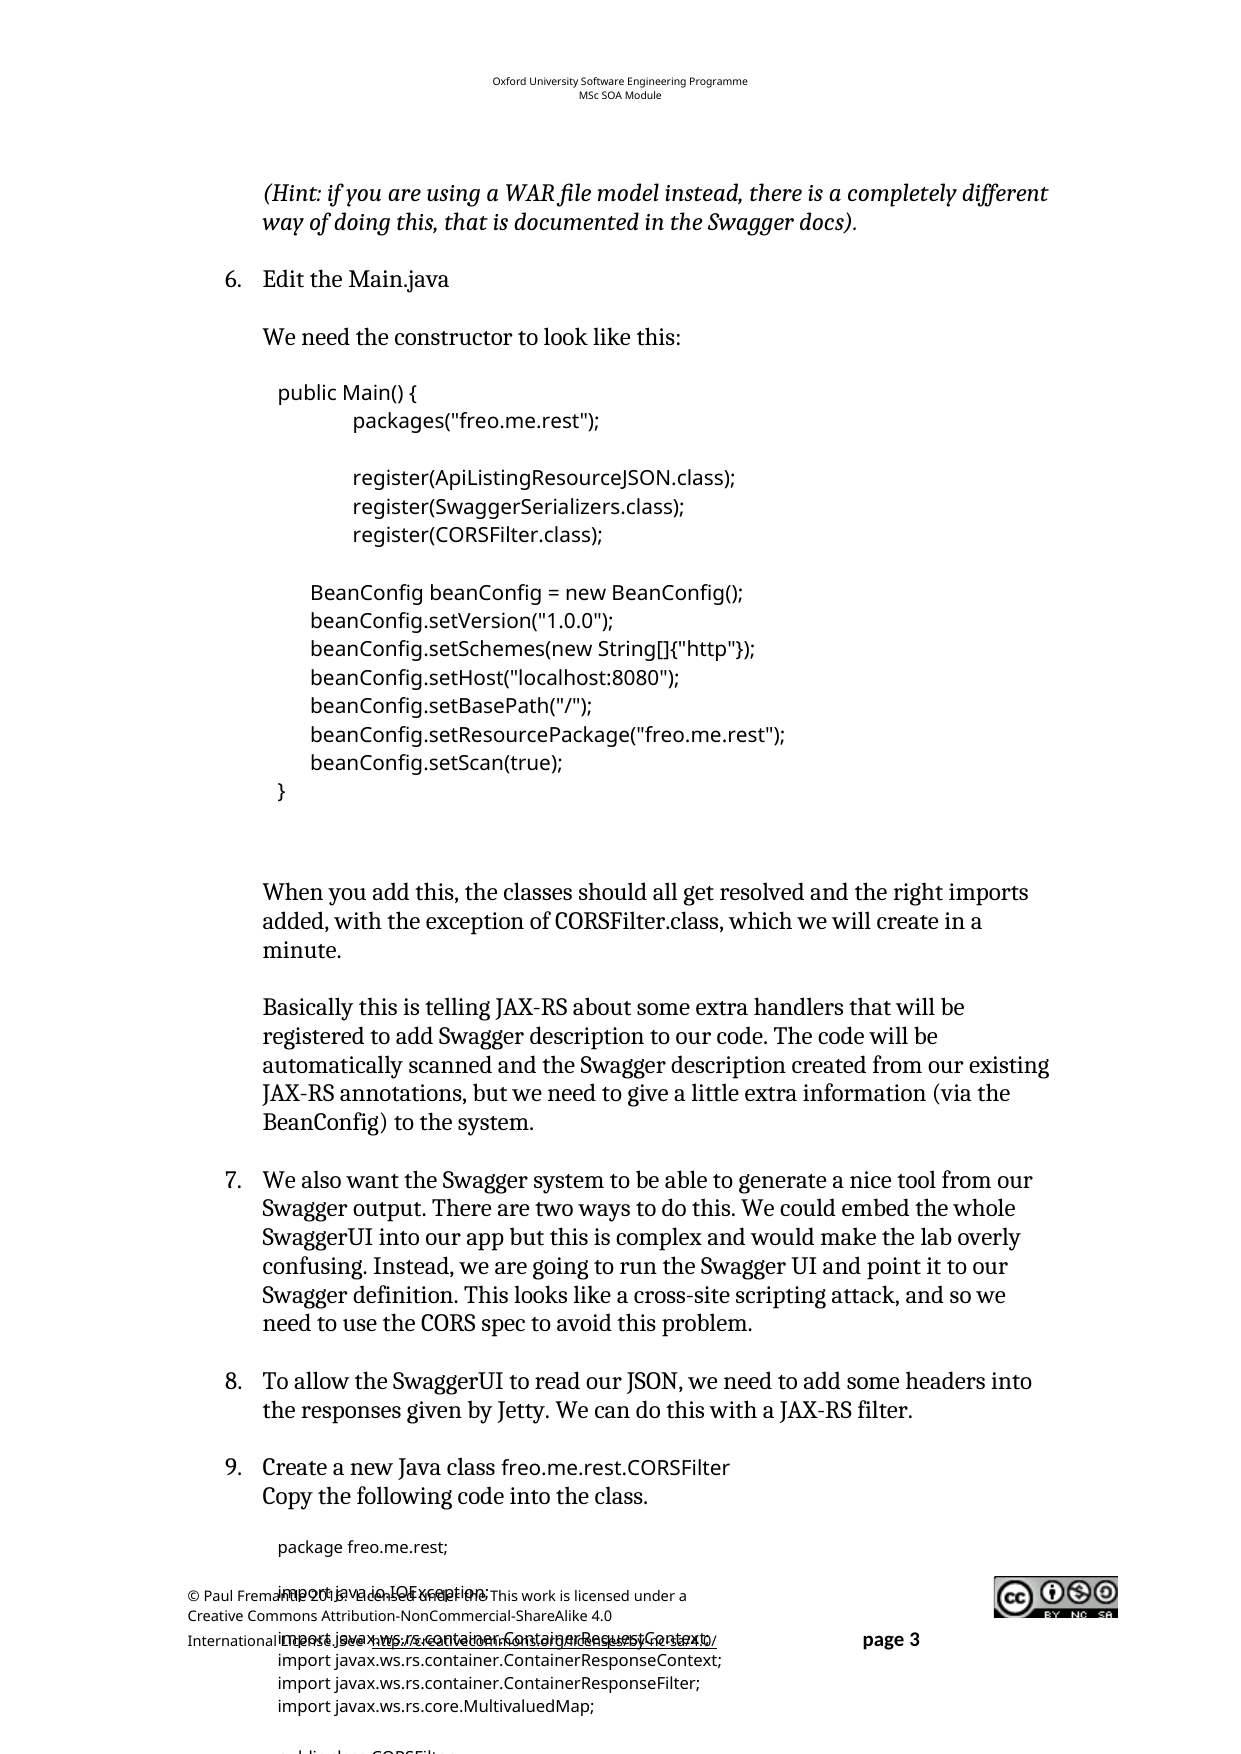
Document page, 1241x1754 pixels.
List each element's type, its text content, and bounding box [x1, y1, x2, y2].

list To allow the SwaggerUI to read our JSON, we need to add some headers into the responses given by Jetty. We can do this with a JAX-RS filter. [225, 1367, 1053, 1453]
list When you add this, the classes should all get resolved and the right imports added, with the exception of CORSFilter.class, which we will create in a minute. [262, 878, 1053, 964]
list Edit the Main.java We need the constructor to look like this: [225, 265, 1053, 878]
list Create a new Java class freo.me.rest.CORSFilter Copy the following code into the class. This is available at: http://freo.me/ex7b-cors [225, 1453, 1053, 1511]
list Basically this is telling JAX-RS about some extra handlers that will be registered to add Swagger description to our code. The code will be automatically scanned and the Swagger description created from our existing JAX-RS annotations, but we need to give a little extra information (via the BeanConfig) to the system. [262, 993, 1053, 1137]
picture [993, 1576, 1118, 1618]
list We also want the Swagger system to be able to generate a nice tool from our Swagger output. There are two ways to do this. We could embed the whole SwaggerUI into our app but this is complex and would make the lab overly confusing. Instead, we are going to run the Swagger UI and point it to our Swagger definition. This looks like a cross-site scripting attack, and so we need to use the CORS spec to avoid this problem. [225, 1166, 1053, 1367]
